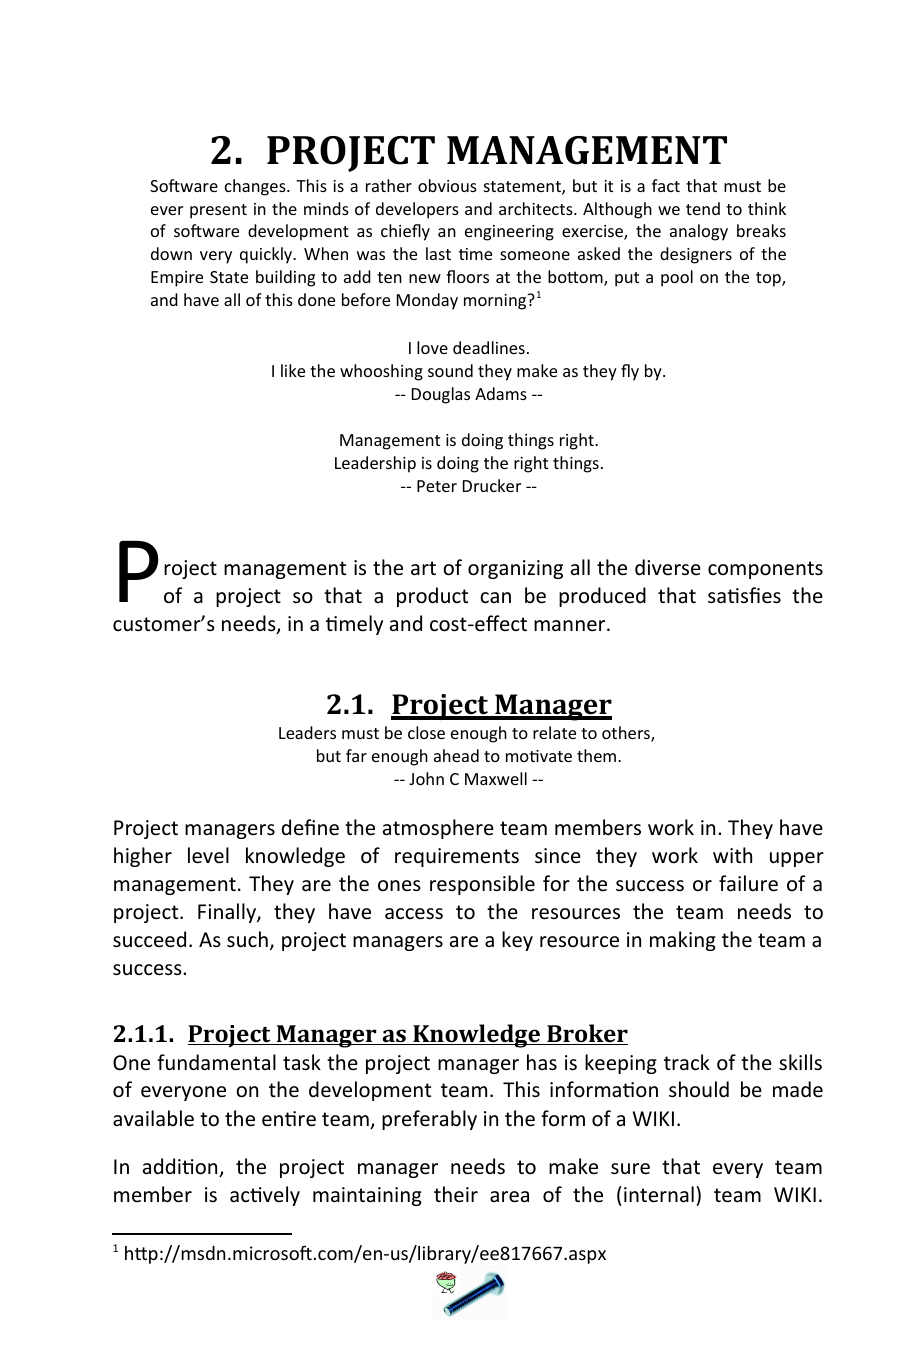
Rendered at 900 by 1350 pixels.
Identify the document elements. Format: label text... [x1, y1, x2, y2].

text Project management is the art of organizing all the diverse components of a project so that a product can be produced that satisfies the customer’s needs, in a timely and cost-effect manner. [112, 497, 825, 637]
picture [430, 1265, 507, 1320]
list Project Manager as Knowledge Broker [112, 1018, 825, 1048]
list Project Management [112, 125, 825, 174]
list Project Manager [112, 687, 825, 721]
text Project managers define the atmosphere team members work in. They have higher level knowledge of requirements since they work with upper management. They are the ones responsible for the success or failure of a project. Finally, they have access to the resources the team needs to succeed. As such, project managers are a key resource in making the team a success. [112, 813, 825, 981]
text -- Peter Drucker -- [112, 474, 825, 497]
text Leaders must be close enough to relate to others, but far enough ahead to motivate them. [112, 721, 825, 767]
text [112, 1152, 825, 1208]
text Management is doing things right. [112, 428, 825, 451]
text I like the whooshing sound they make as they fly by. [112, 359, 825, 382]
text -- John C Maxwell -- [112, 767, 825, 790]
text One fundamental task the project manager has is keeping track of the skills of everyone on the development team. This information should be made available to the entire team, preferably in the form of a WIKI. [112, 1048, 825, 1132]
text Software changes. This is a rather obvious statement, but it is a fact that must be ever present in the minds of developers and architects. Although we tend to think of software development as chiefly an engineering exercise, the analogy breaks down very quickly. When was the last time someone asked the designers of the Empire State building to add ten new floors at the bottom, put a pool on the top, and have all of this done before Monday morning? [150, 174, 787, 311]
text I love deadlines. [112, 336, 825, 359]
text -- Douglas Adams -- [112, 382, 825, 405]
text Leadership is doing the right things. [112, 451, 825, 474]
